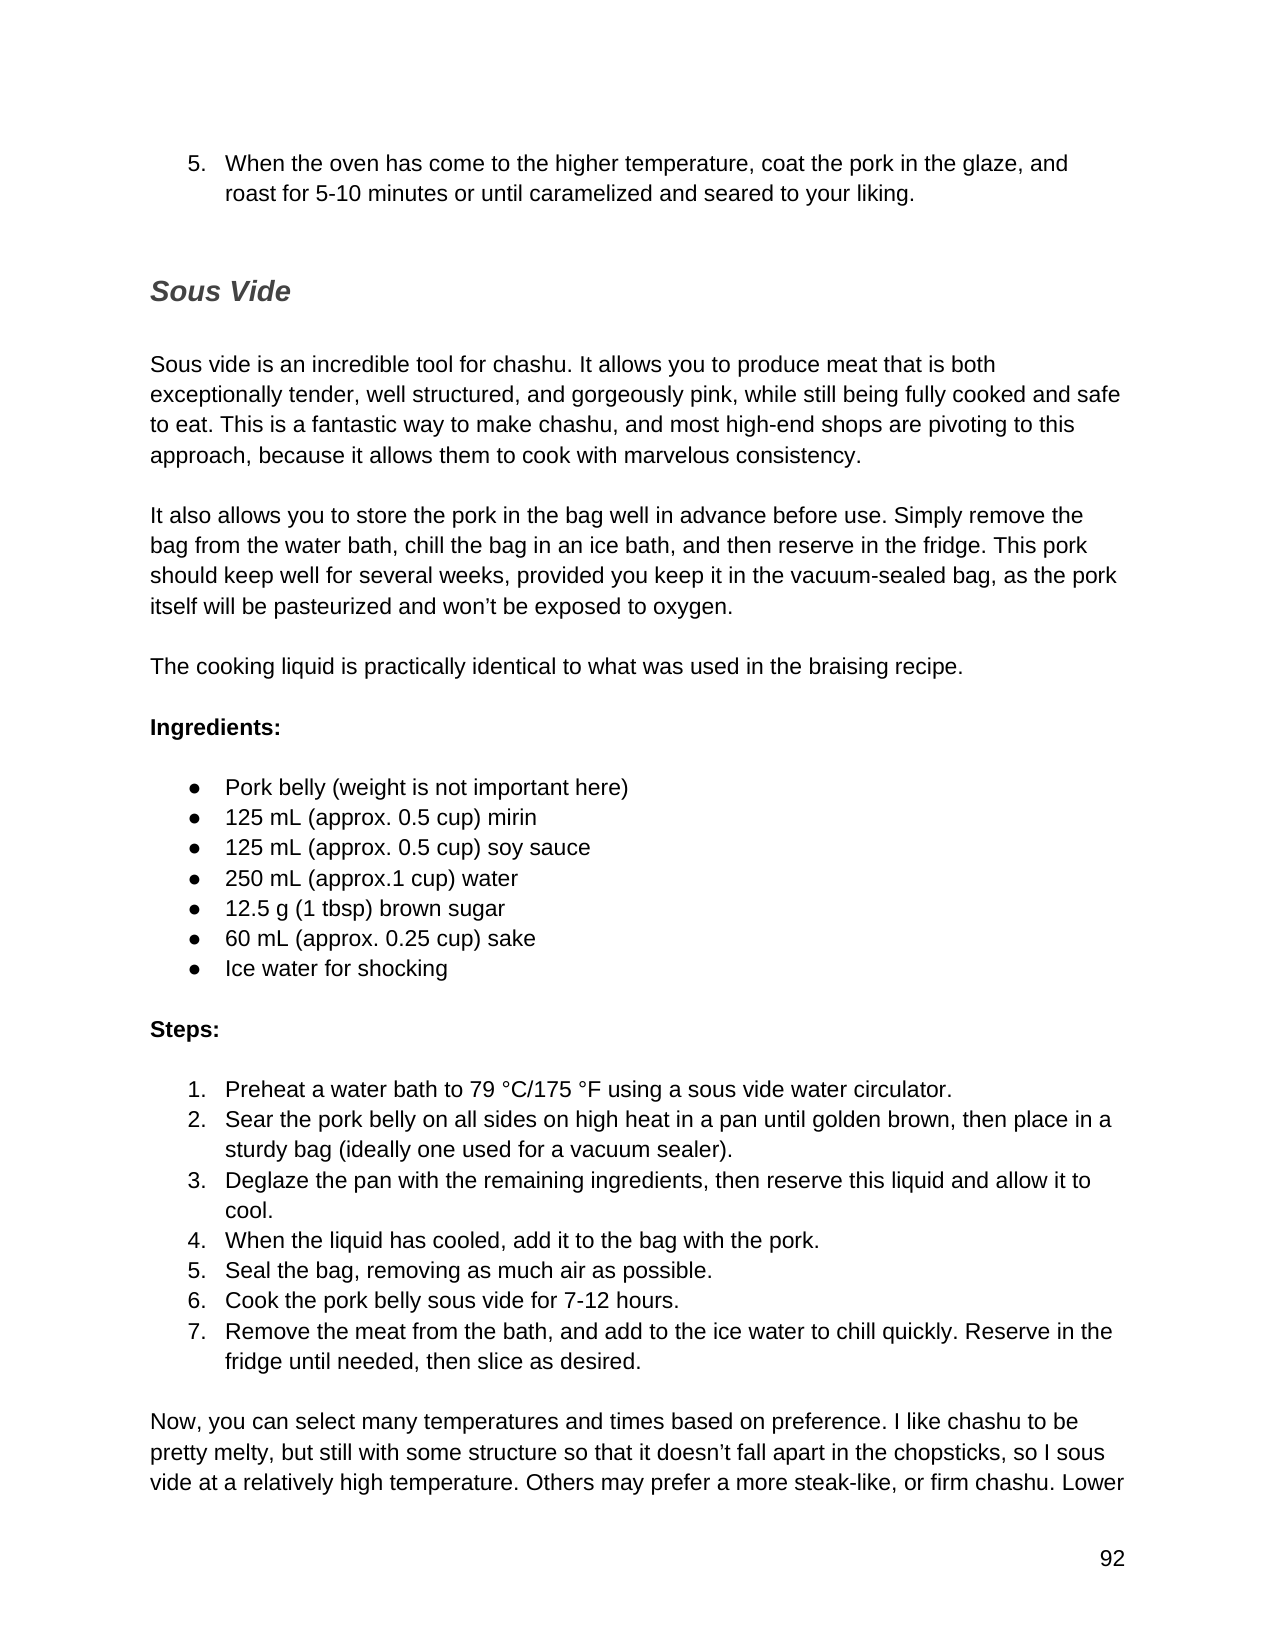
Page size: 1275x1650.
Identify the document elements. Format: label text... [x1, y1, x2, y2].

list 60 mL (approx. 0.25 cup) sake [187, 925, 1125, 951]
list Deglaze the pan with the remaining ingredients, then reserve this liquid and allow it to cool. [187, 1167, 1125, 1223]
list Sear the pork belly on all sides on high heat in a pan until golden brown, then place in a sturdy bag (ideally one used for a vacuum sealer). [187, 1106, 1125, 1163]
list When the oven has come to the higher temperature, coat the pork in the glaze, and roast for 5-10 minutes or until caramelized and seared to your liking. [187, 150, 1125, 207]
list Ice water for shocking [187, 955, 1125, 982]
list 12.5 g (1 tbsp) brown sugar [187, 895, 1125, 921]
text Sous vide is an incredible tool for chashu. It allows you to produce meat that is both exceptionally tender, well structured, and gorgeously pink, while still being fully cooked and safe to eat. This is a fantastic way to make chashu, and most high-end shops are pivoting to this approach, because it allows them to cook with marvelous consistency. [150, 351, 1125, 468]
list Remove the meat from the bath, and add to the ice water to chill quickly. Reserve in the fridge until needed, then slice as desired. [187, 1318, 1125, 1374]
list 125 mL (approx. 0.5 cup) mirin [187, 804, 1125, 831]
text Steps: [150, 1016, 1125, 1042]
list Seal the bag, removing as much air as possible. [187, 1257, 1125, 1284]
list Cook the pork belly sous vide for 7-12 hours. [187, 1287, 1125, 1314]
text The cooking liquid is practically identical to what was used in the braising recipe. [150, 653, 1125, 679]
text Ingredients: [150, 713, 1125, 740]
list 125 mL (approx. 0.5 cup) soy sauce [187, 834, 1125, 861]
list Pork belly (weight is not important here) [187, 774, 1125, 800]
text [150, 1408, 1125, 1495]
list Preheat a water bath to 79 °C/175 °F using a sous vide water circulator. [187, 1076, 1125, 1102]
list 250 mL (approx.1 cup) water [187, 864, 1125, 891]
list When the liquid has cooled, add it to the bag with the pork. [187, 1227, 1125, 1253]
text It also allows you to store the pork in the bag well in advance before use. Simply remove the bag from the water bath, chill the bag in an ice bath, and then reserve in the fridge. This pork should keep well for several weeks, provided you keep it in the vacuum-sealed bag, as the pork itself will be pasteurized and won’t be exposed to oxygen. [150, 502, 1125, 619]
subtitle Sous Vide [150, 274, 1125, 307]
